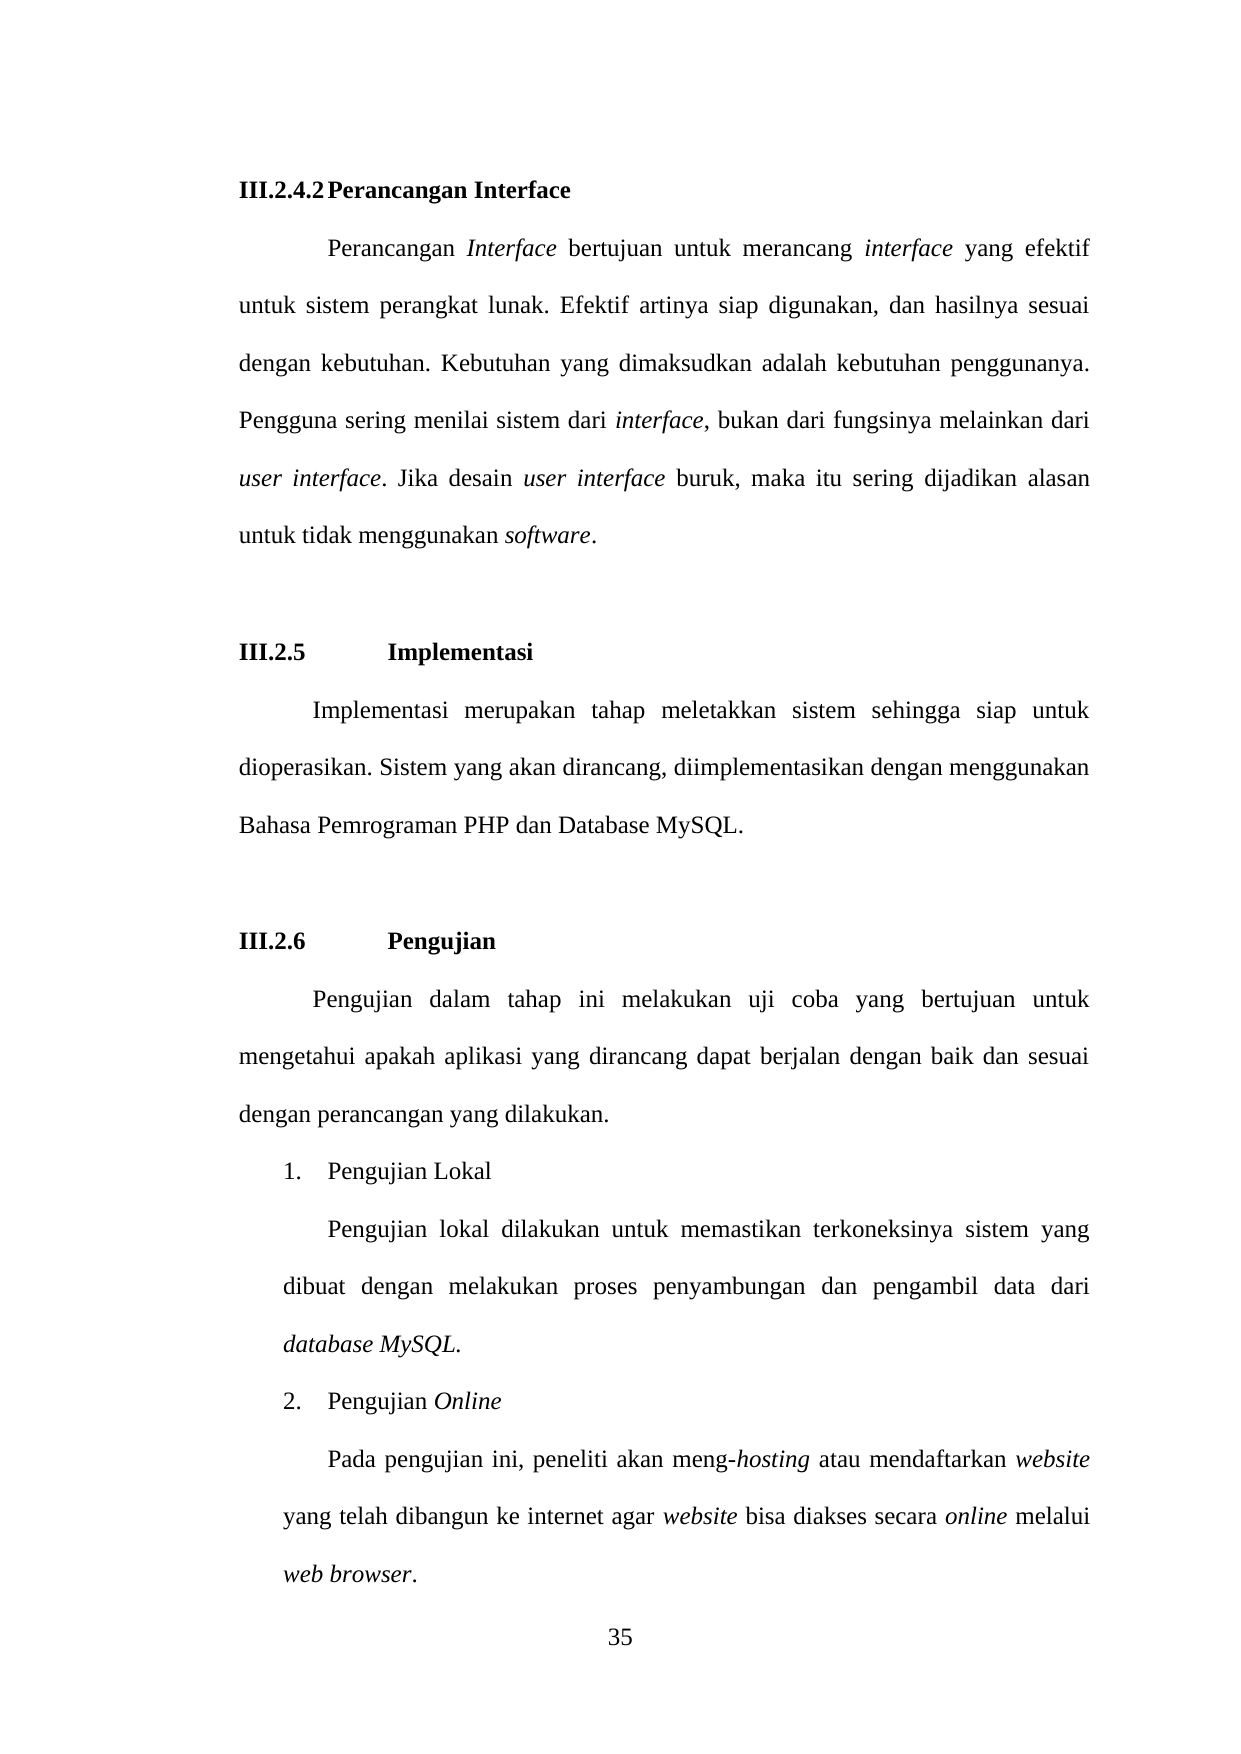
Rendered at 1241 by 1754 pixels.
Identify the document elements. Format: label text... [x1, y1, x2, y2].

list Pada pengujian ini, peneliti akan meng-hosting atau mendaftarkan website yang telah dibangun ke internet agar website bisa diakses secara online melalui web browser. [283, 1444, 1090, 1588]
subtitle Pengujian [239, 926, 1090, 955]
list Implementasi merupakan tahap meletakkan sistem sehingga siap untuk dioperasikan. Sistem yang akan dirancang, diimplementasikan dengan menggunakan Bahasa Pemrograman PHP dan Database MySQL. [239, 695, 1090, 838]
list Pengujian Lokal [283, 1156, 1090, 1185]
list Pengujian dalam tahap ini melakukan uji coba yang bertujuan untuk mengetahui apakah aplikasi yang dirancang dapat berjalan dengan baik dan sesuai dengan perancangan yang dilakukan. [239, 984, 1090, 1128]
subtitle Implementasi [239, 637, 1090, 666]
list Pengujian Online [283, 1386, 1090, 1415]
list Pengujian lokal dilakukan untuk memastikan terkoneksinya sistem yang dibuat dengan melakukan proses penyambungan dan pengambil data dari database MySQL. [283, 1214, 1090, 1358]
list Perancangan Interface bertujuan untuk merancang interface yang efektif untuk sistem perangkat lunak. Efektif artinya siap digunakan, dan hasilnya sesuai dengan kebutuhan. Kebutuhan yang dimaksudkan adalah kebutuhan penggunanya. Pengguna sering menilai sistem dari interface, bukan dari fungsinya melainkan dari user interface. Jika desain user interface buruk, maka itu sering dijadikan alasan untuk tidak menggunakan software. [239, 233, 1090, 549]
subtitle Perancangan Interface [239, 176, 1090, 204]
